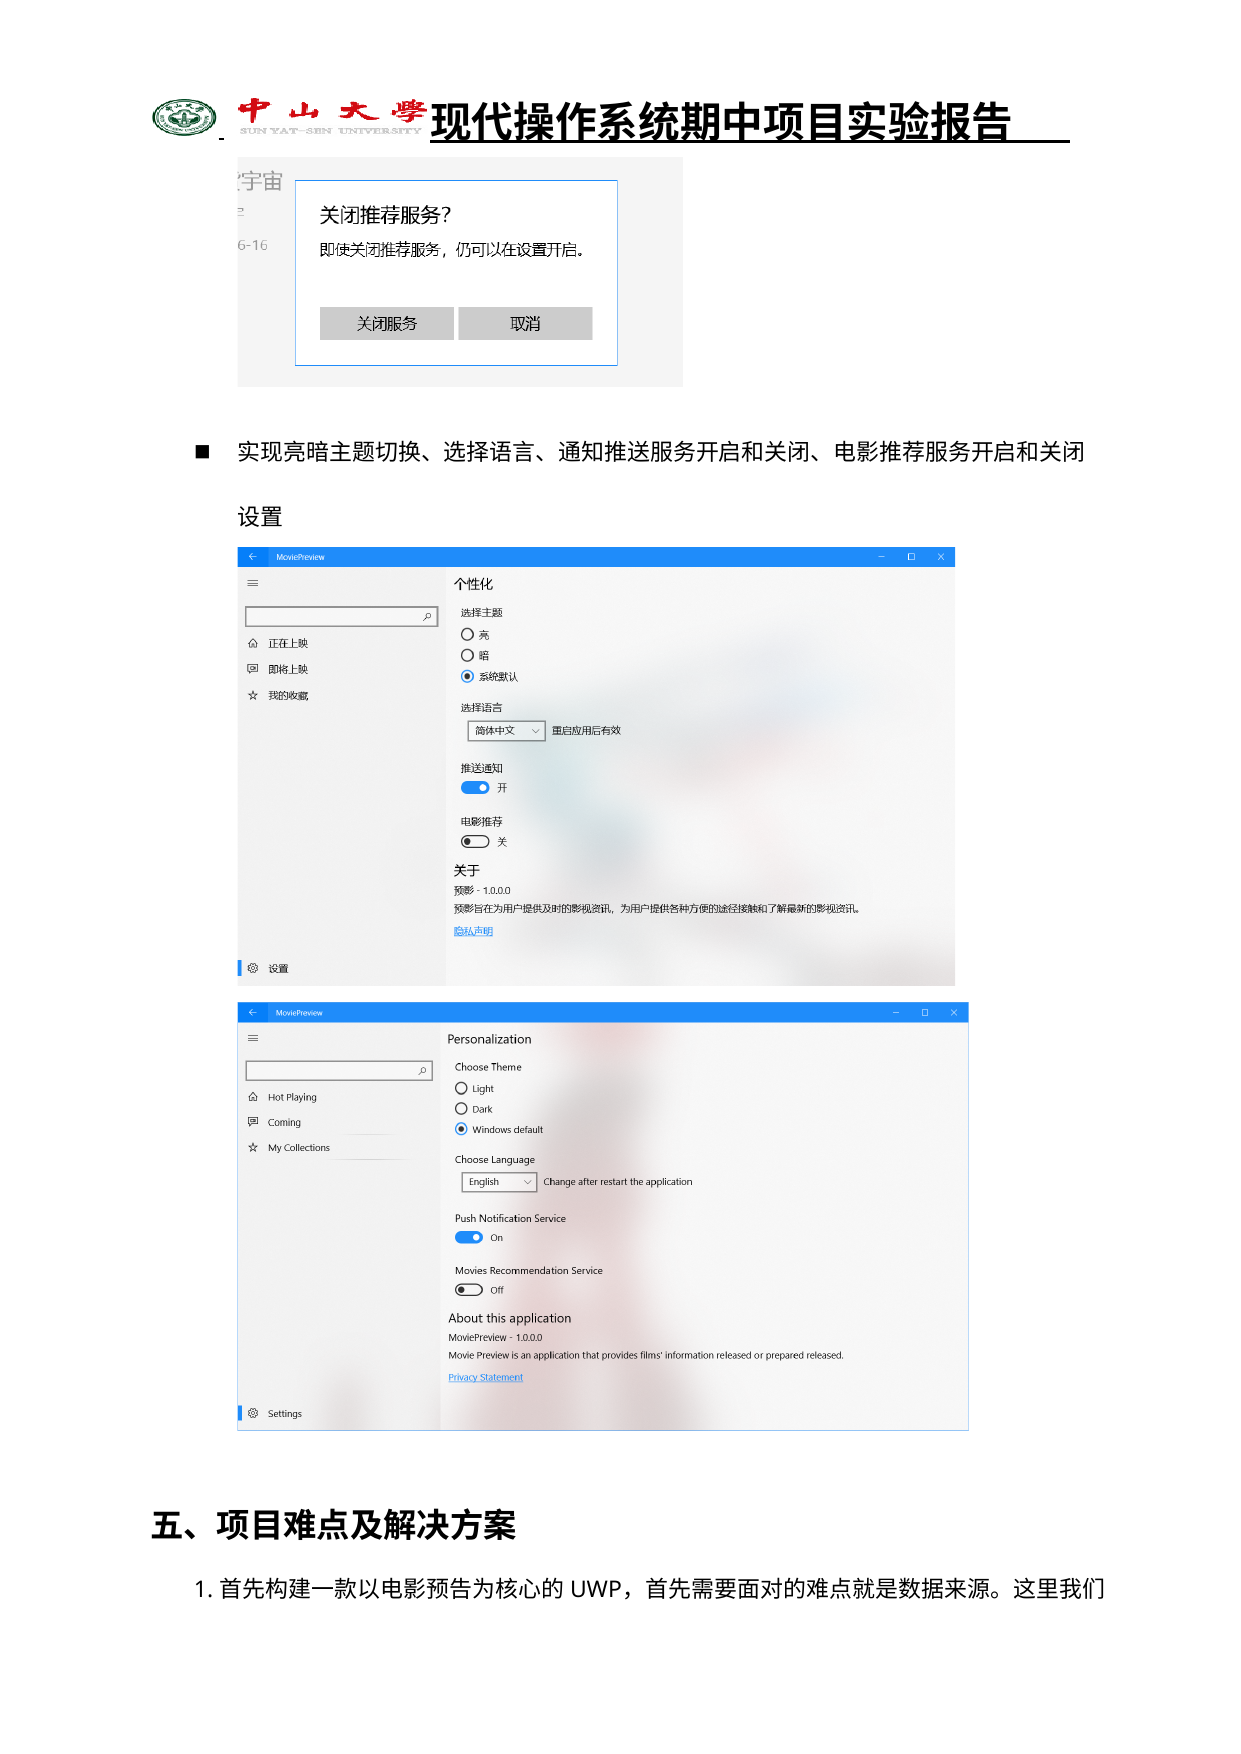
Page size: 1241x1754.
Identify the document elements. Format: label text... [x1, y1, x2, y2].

list 实现亮暗主题切换、选择语言、通知推送服务开启和关闭、电影推荐服务开启和关闭设置 [194, 418, 1106, 548]
picture [237, 547, 955, 986]
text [150, 1555, 1106, 1620]
text 五、项目难点及解决方案 [150, 1490, 1106, 1555]
picture [223, 95, 430, 137]
picture [237, 157, 683, 387]
picture [237, 1002, 969, 1431]
picture [150, 97, 219, 137]
